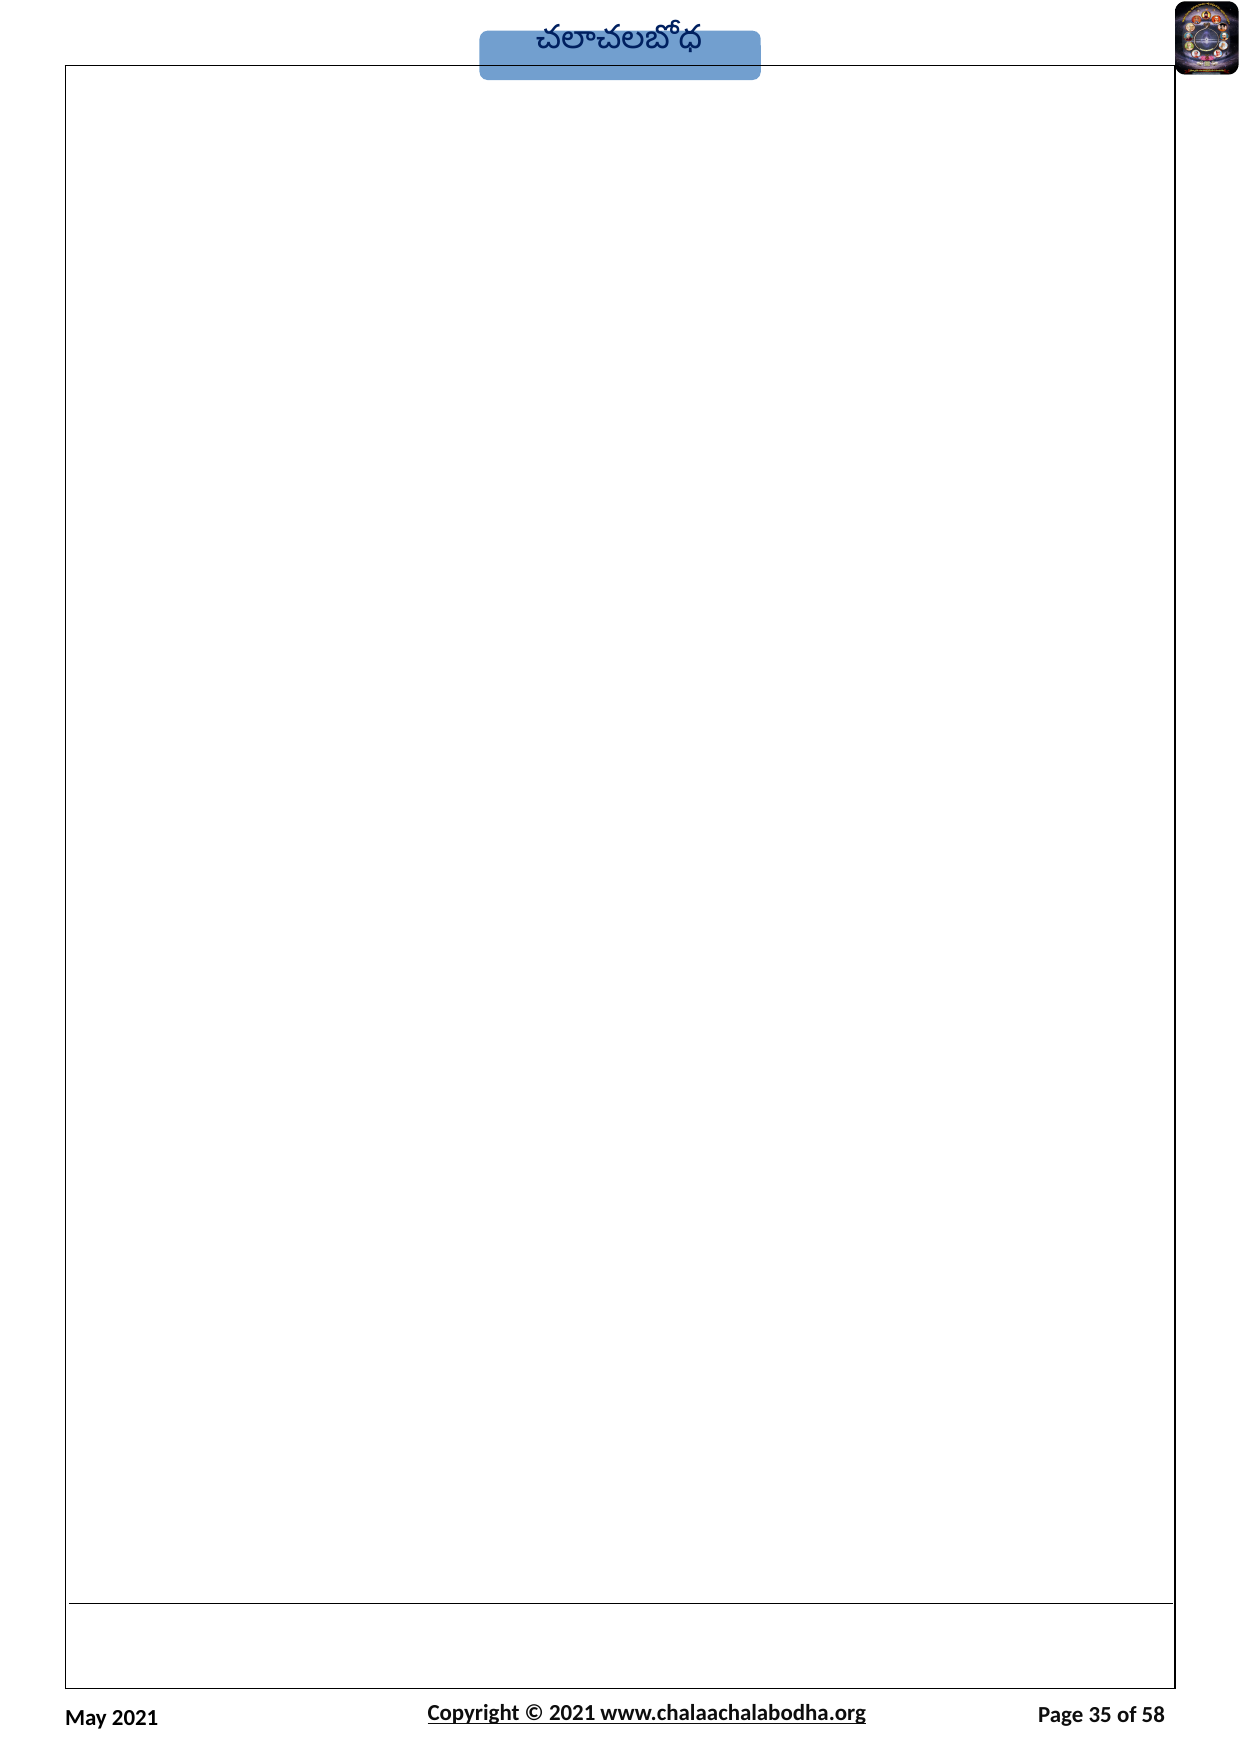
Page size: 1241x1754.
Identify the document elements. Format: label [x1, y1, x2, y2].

picture [1175, 1, 1239, 75]
